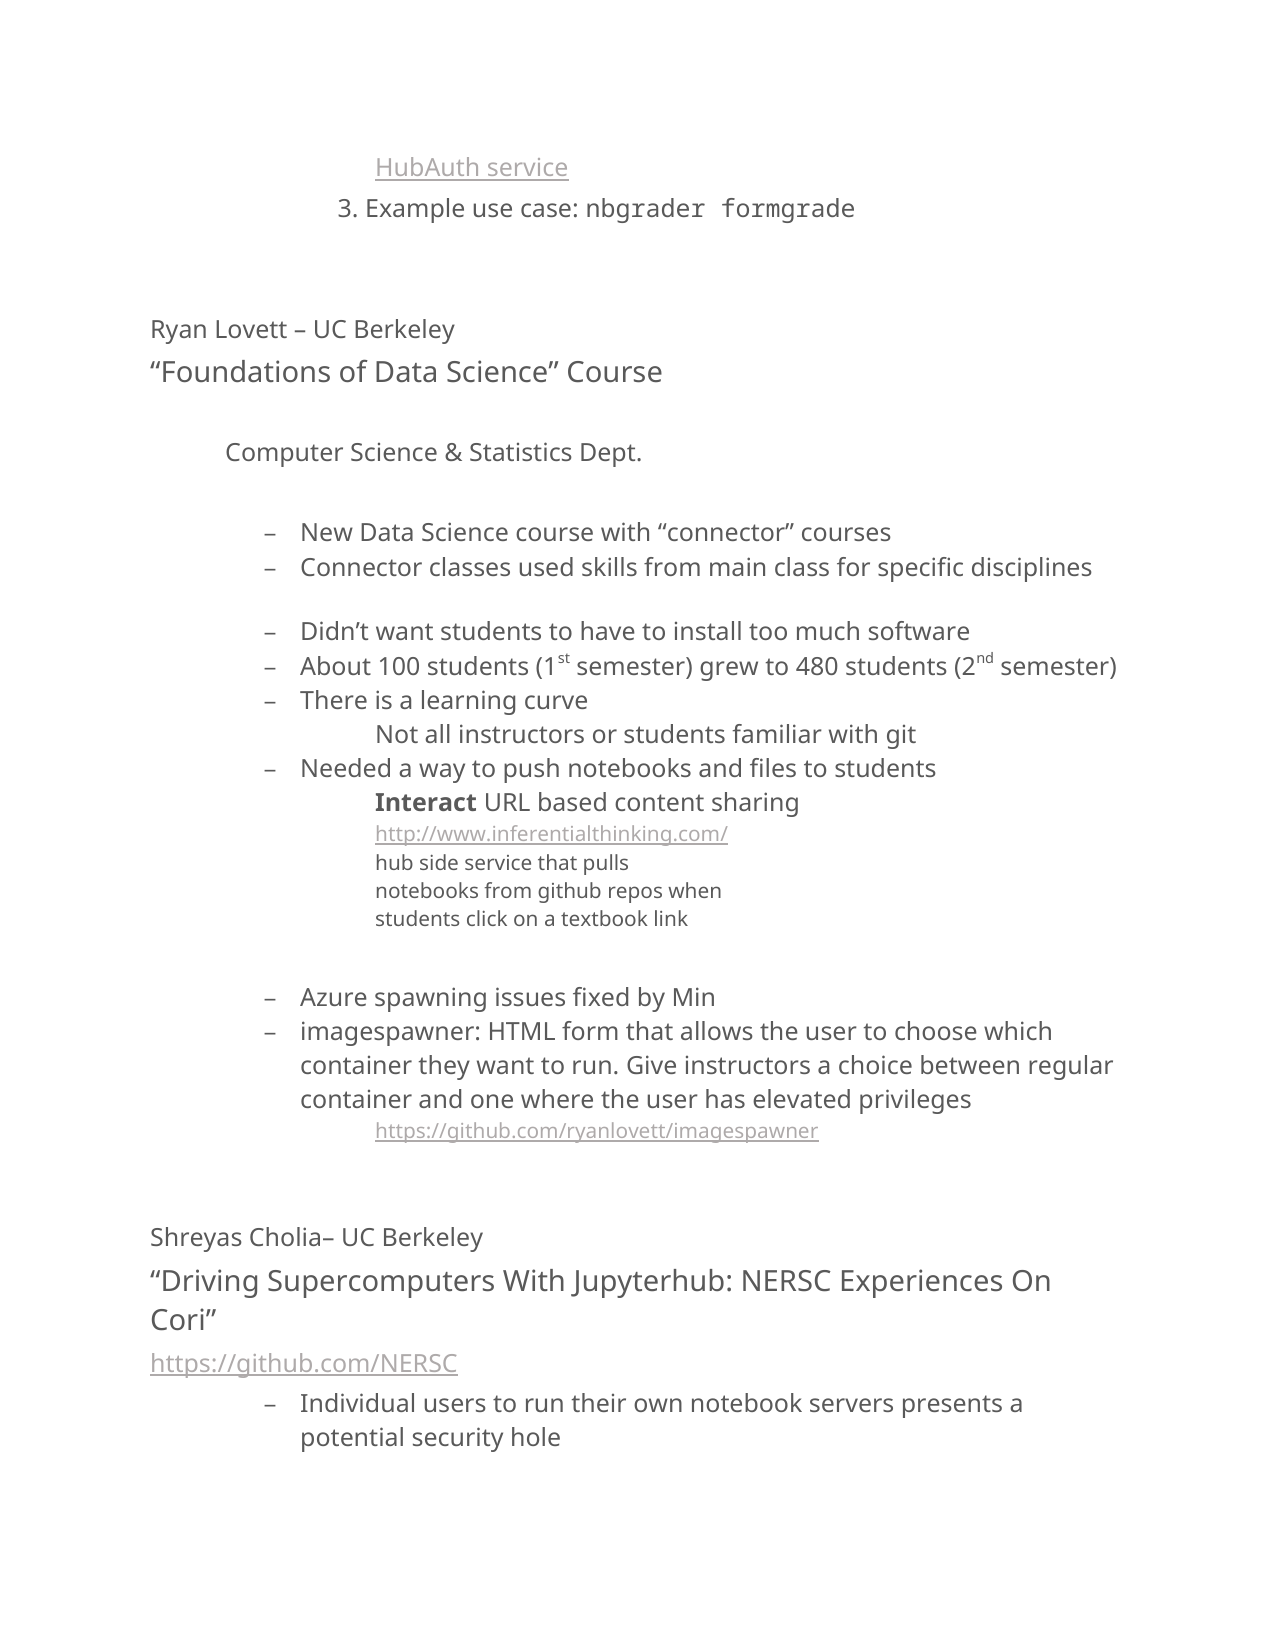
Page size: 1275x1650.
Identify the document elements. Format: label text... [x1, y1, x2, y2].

list Needed a way to push notebooks and files to students [262, 751, 1125, 785]
list Not all instructors or students familiar with git [375, 717, 1125, 751]
text “Driving Supercomputers With Jupyterhub: NERSC Experiences On Cori” [150, 1260, 1125, 1339]
list There is a learning curve [262, 682, 1125, 717]
text https://github.com/NERSC [150, 1346, 1125, 1379]
text Computer Science & Statistics Dept. [225, 434, 1125, 468]
list Azure spawning issues fixed by Min [262, 979, 1125, 1014]
list students click on a textbook link [375, 904, 1125, 933]
list hub side service that pulls [375, 848, 1125, 876]
list imagespawner: HTML form that allows the user to choose which container they want to run. Give instructors a choice between regular container and one where the user has elevated privileges [262, 1014, 1125, 1116]
list New Data Science course with “connector” courses [262, 515, 1125, 549]
list Individual users to run their own notebook servers presents a potential security hole [262, 1386, 1125, 1454]
text 3. Example use case: nbgrader formgrade [262, 190, 1125, 224]
list https://github.com/ryanlovett/imagespawner [300, 1116, 1125, 1144]
list Didn’t want students to have to install too much software [262, 614, 1125, 648]
list About 100 students (1st semester) grew to 480 students (2nd semester) [262, 648, 1125, 682]
text Ryan Lovett – UC Berkeley [150, 311, 1125, 345]
text Shreyas Cholia– UC Berkeley [150, 1219, 1125, 1254]
list Interact URL based content sharing [375, 785, 1125, 819]
text HubAuth service [262, 150, 1125, 184]
list Connector classes used skills from main class for specific disciplines [262, 549, 1125, 614]
list http://www.inferentialthinking.com/ [375, 819, 1125, 848]
list notebooks from github repos when [375, 876, 1125, 904]
text “Foundations of Data Science” Course [150, 352, 1125, 391]
